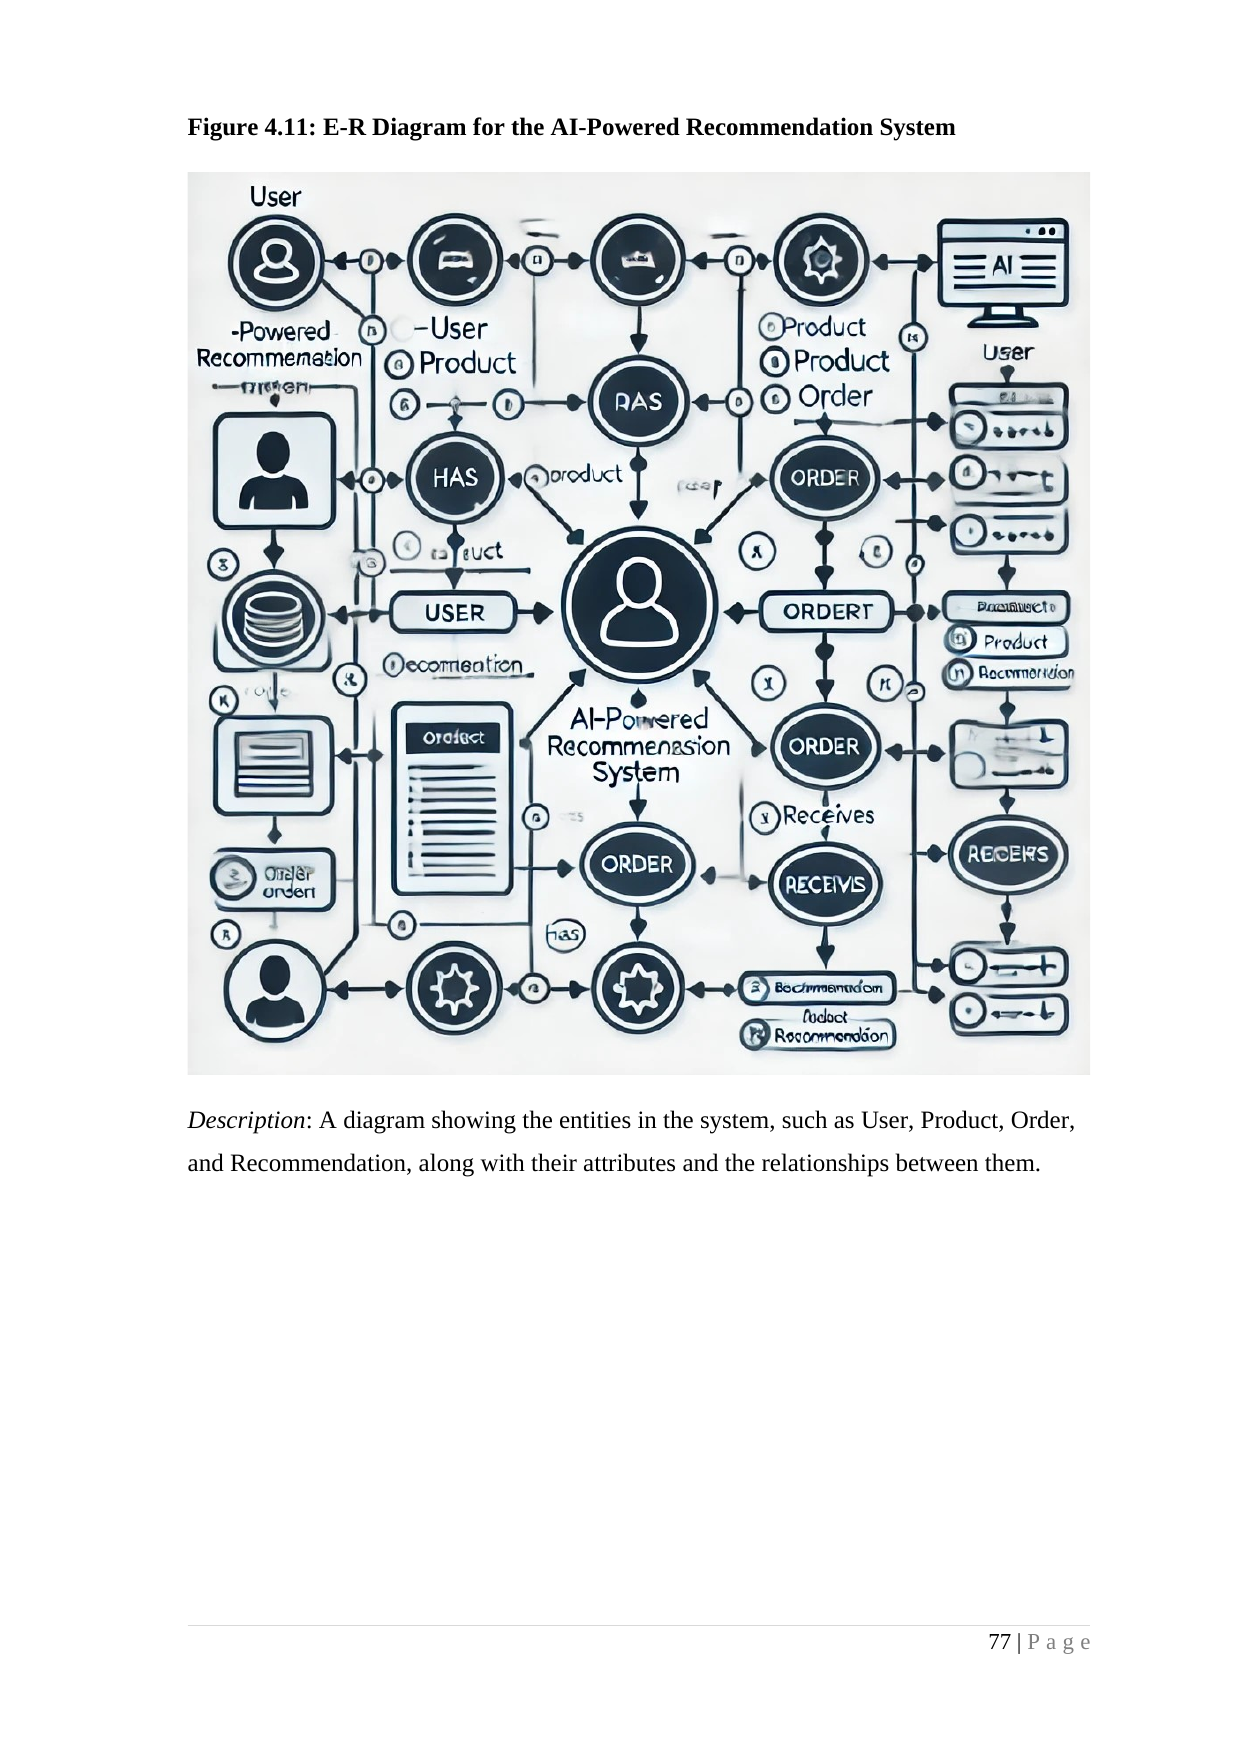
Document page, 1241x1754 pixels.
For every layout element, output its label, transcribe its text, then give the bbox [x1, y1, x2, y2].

text Figure 4.11: E-R Diagram for the AI-Powered Recommendation System [187, 112, 1090, 141]
text Description: A diagram showing the entities in the system, such as User, Product, Order, and Recommendation, along with their attributes and the relationships between them. [187, 1105, 1090, 1177]
picture [187, 172, 1091, 1075]
